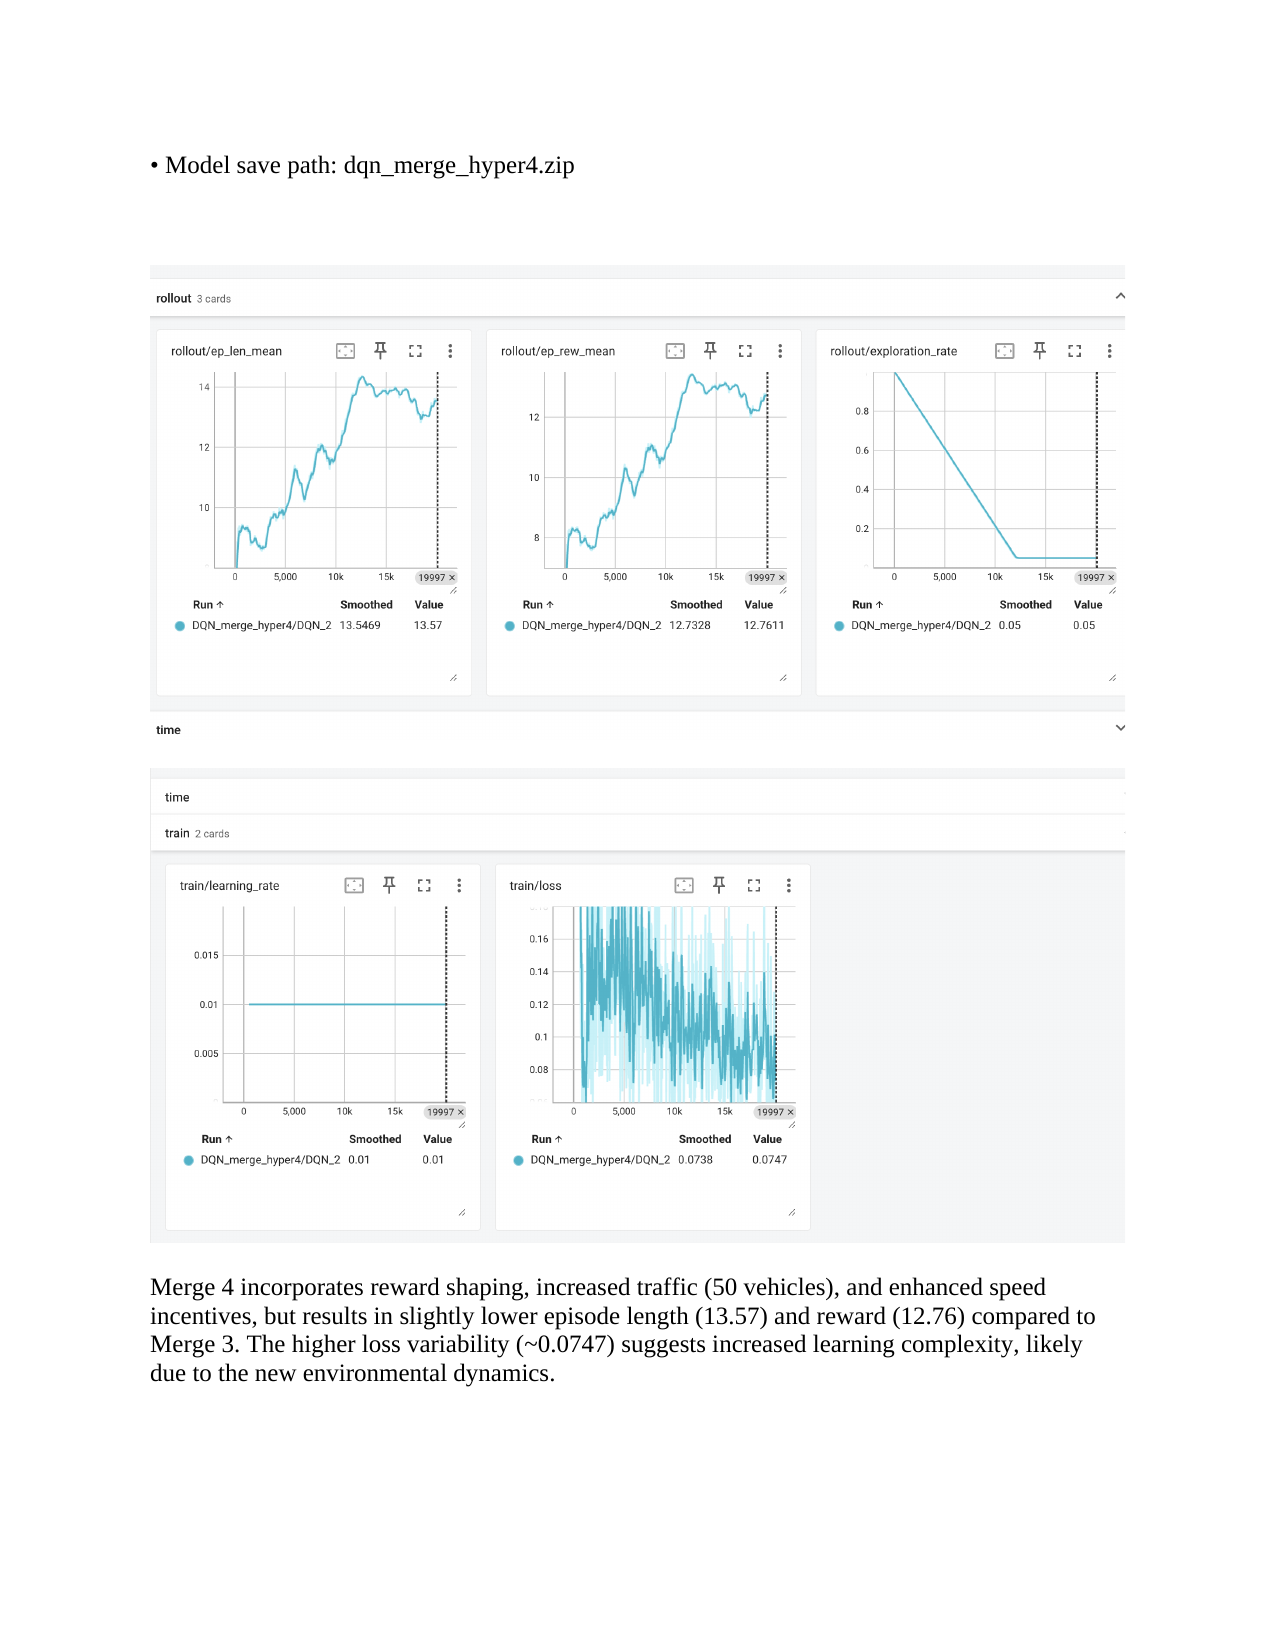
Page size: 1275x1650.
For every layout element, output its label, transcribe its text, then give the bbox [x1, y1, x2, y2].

text • Model save path: dqn_merge_hyper4.zip [150, 150, 1125, 179]
picture [150, 768, 1125, 1243]
picture [150, 265, 1125, 740]
text Merge 4 incorporates reward shaping, increased traffic (50 vehicles), and enhanced speed incentives, but results in slightly lower episode length (13.57) and reward (12.76) compared to Merge 3. The higher loss variability (~0.0747) suggests increased learning complexity, likely due to the new environmental dynamics. [150, 1272, 1125, 1387]
